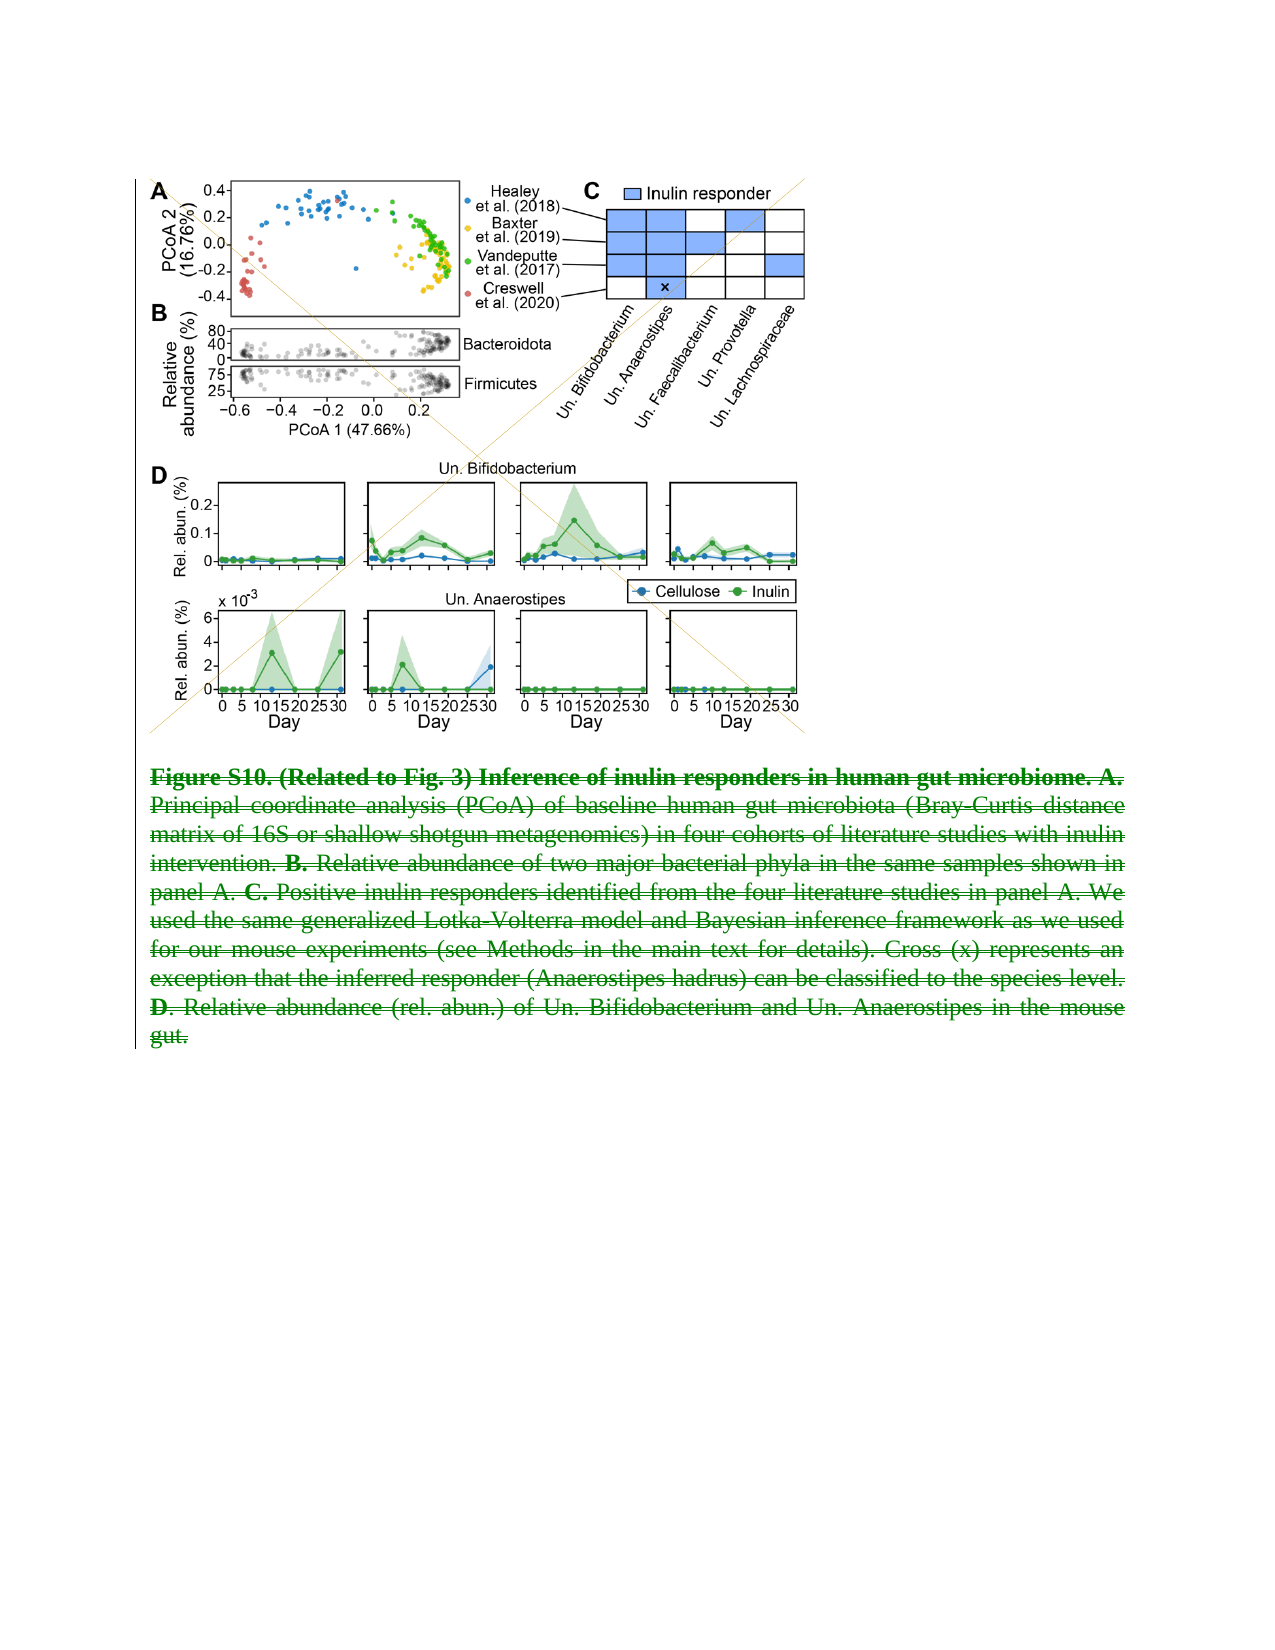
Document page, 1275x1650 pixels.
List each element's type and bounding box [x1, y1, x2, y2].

picture [479, 180, 805, 732]
picture [150, 180, 476, 732]
picture [151, 178, 804, 455]
picture [151, 457, 804, 734]
